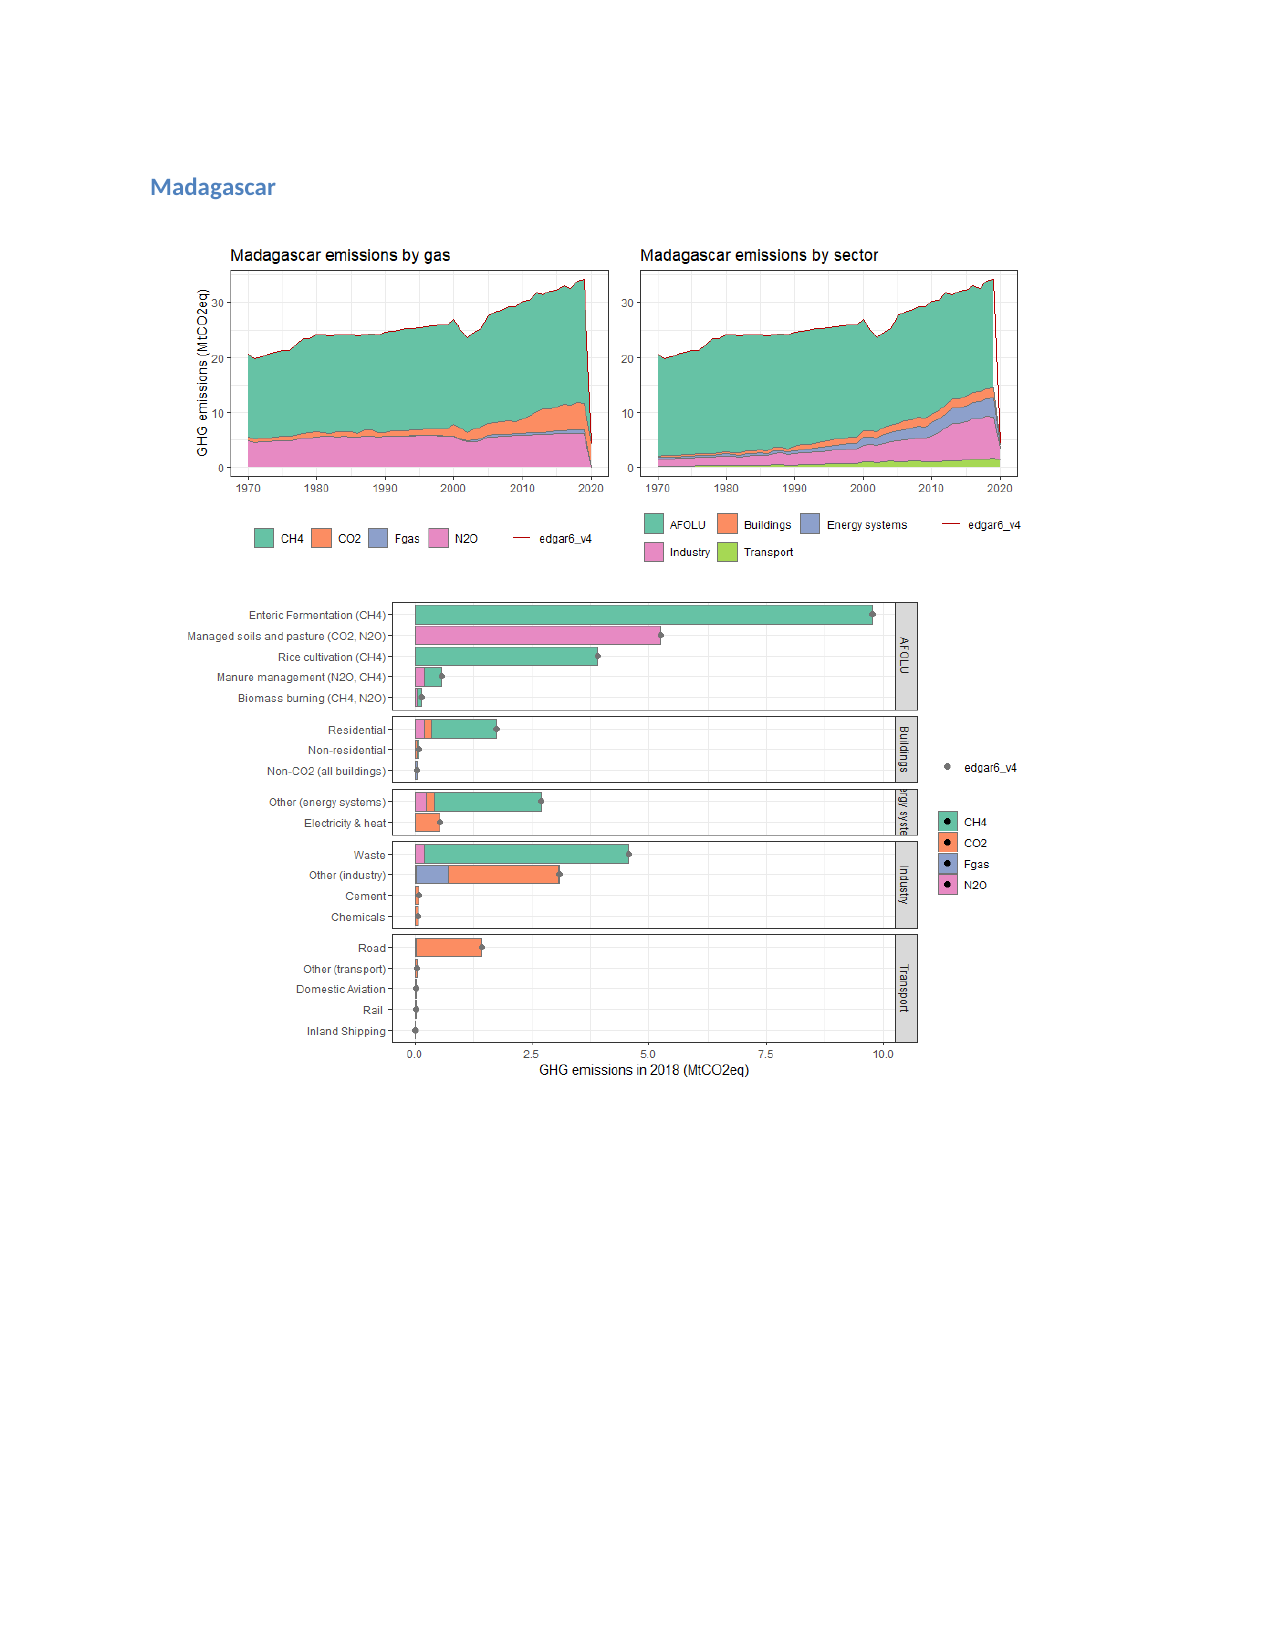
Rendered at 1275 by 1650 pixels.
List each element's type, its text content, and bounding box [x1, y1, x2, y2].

subtitle Madagascar [150, 171, 1125, 201]
picture [168, 220, 1044, 1096]
